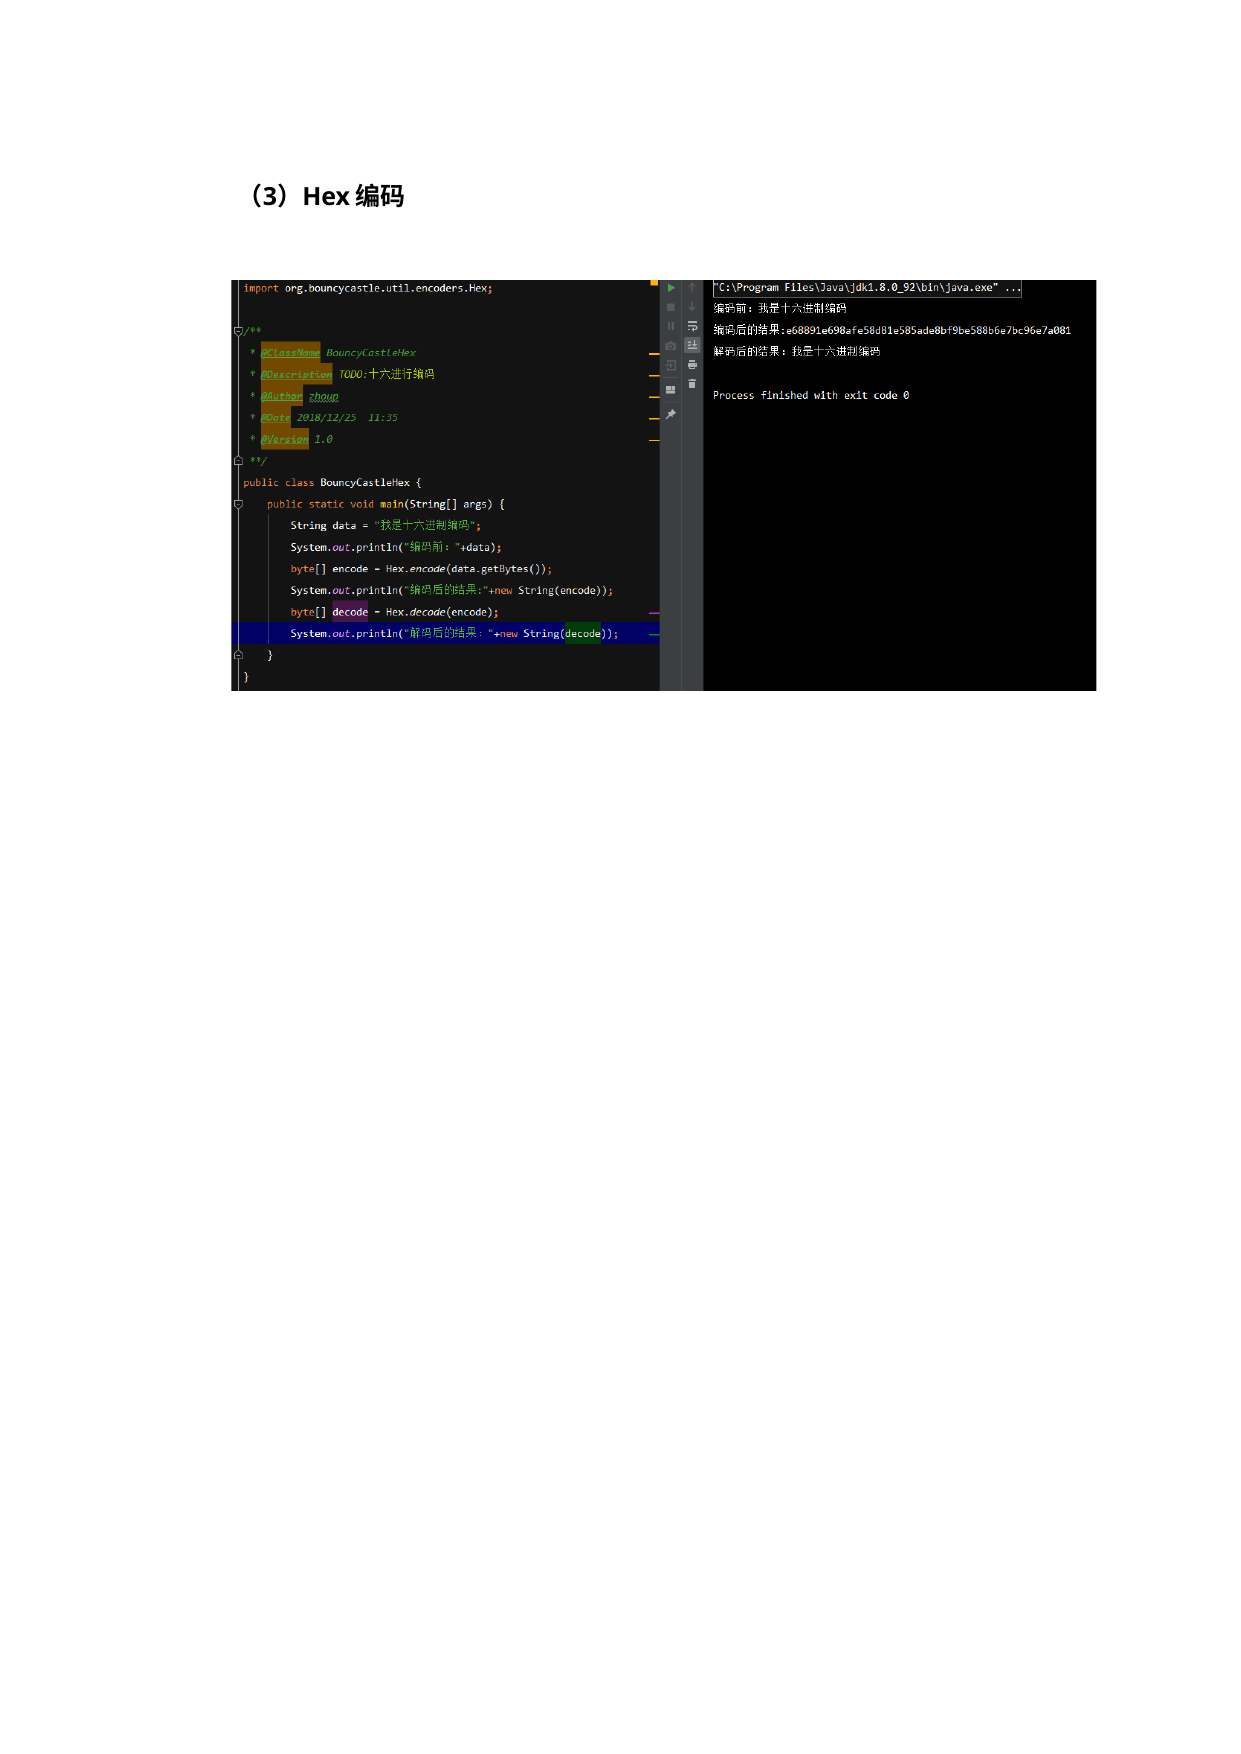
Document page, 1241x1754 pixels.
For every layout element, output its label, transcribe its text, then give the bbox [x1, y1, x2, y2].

subtitle （3）Hex编码 [187, 162, 1053, 227]
picture [231, 280, 1097, 691]
